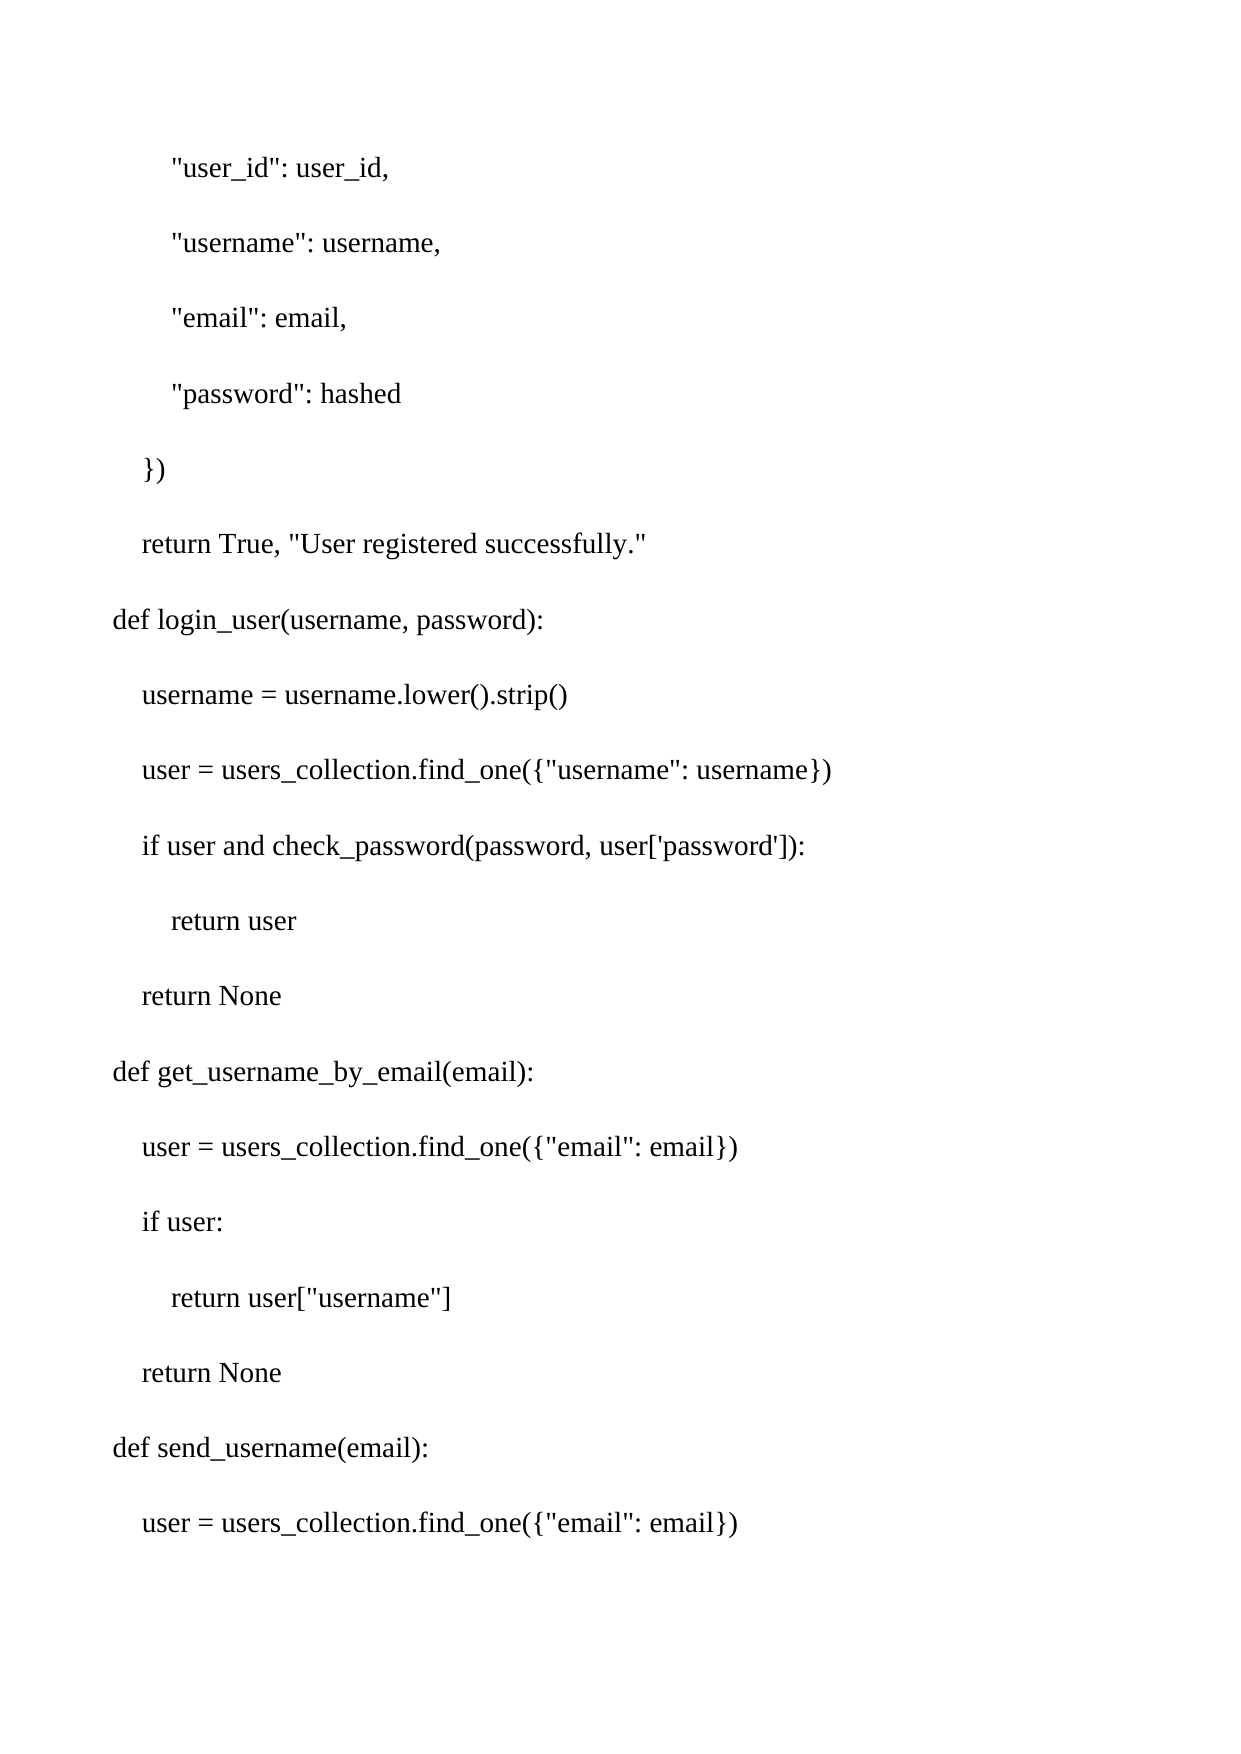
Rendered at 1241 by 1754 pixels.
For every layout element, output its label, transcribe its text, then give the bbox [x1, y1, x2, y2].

text return None [112, 1355, 1128, 1388]
text return None [112, 978, 1128, 1012]
text if user: [112, 1204, 1128, 1238]
text username = username.lower().strip() [112, 677, 1128, 711]
text def login_user(username, password): [112, 602, 1128, 635]
text return True, "User registered successfully." [112, 527, 1128, 560]
text user = users_collection.find_one({"email": email}) [112, 1506, 1128, 1539]
text def get_username_by_email(email): [112, 1054, 1128, 1087]
text "password": hashed [112, 376, 1128, 409]
text "username": username, [112, 225, 1128, 259]
text }) [112, 451, 1128, 485]
text "user_id": user_id, [112, 150, 1128, 183]
text def send_username(email): [112, 1430, 1128, 1464]
text user = users_collection.find_one({"username": username}) [112, 752, 1128, 786]
text if user and check_password(password, user['password']): [112, 828, 1128, 861]
text user = users_collection.find_one({"email": email}) [112, 1129, 1128, 1163]
text return user["username"] [112, 1280, 1128, 1313]
text "email": email, [112, 301, 1128, 334]
text return user [112, 903, 1128, 937]
